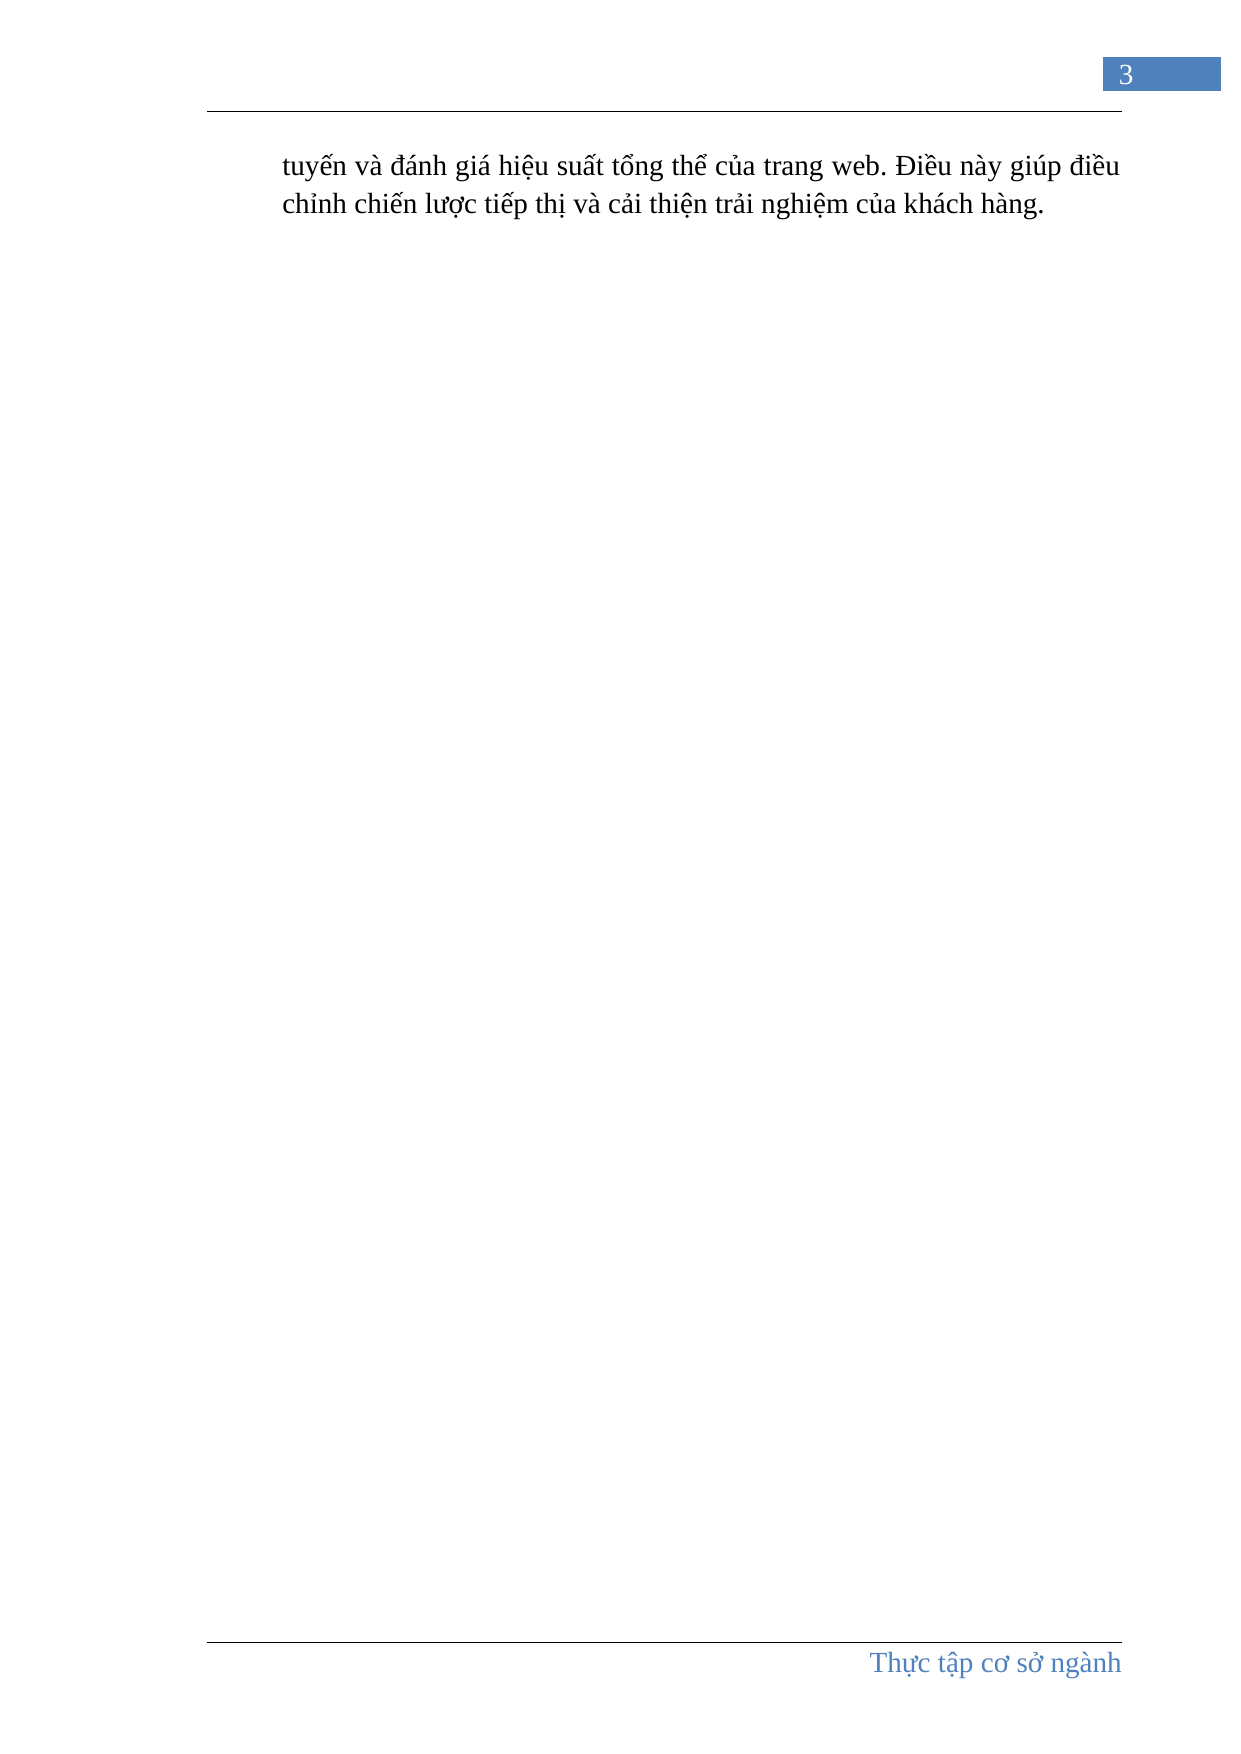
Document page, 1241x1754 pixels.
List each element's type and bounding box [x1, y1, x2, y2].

list [282, 148, 1122, 220]
